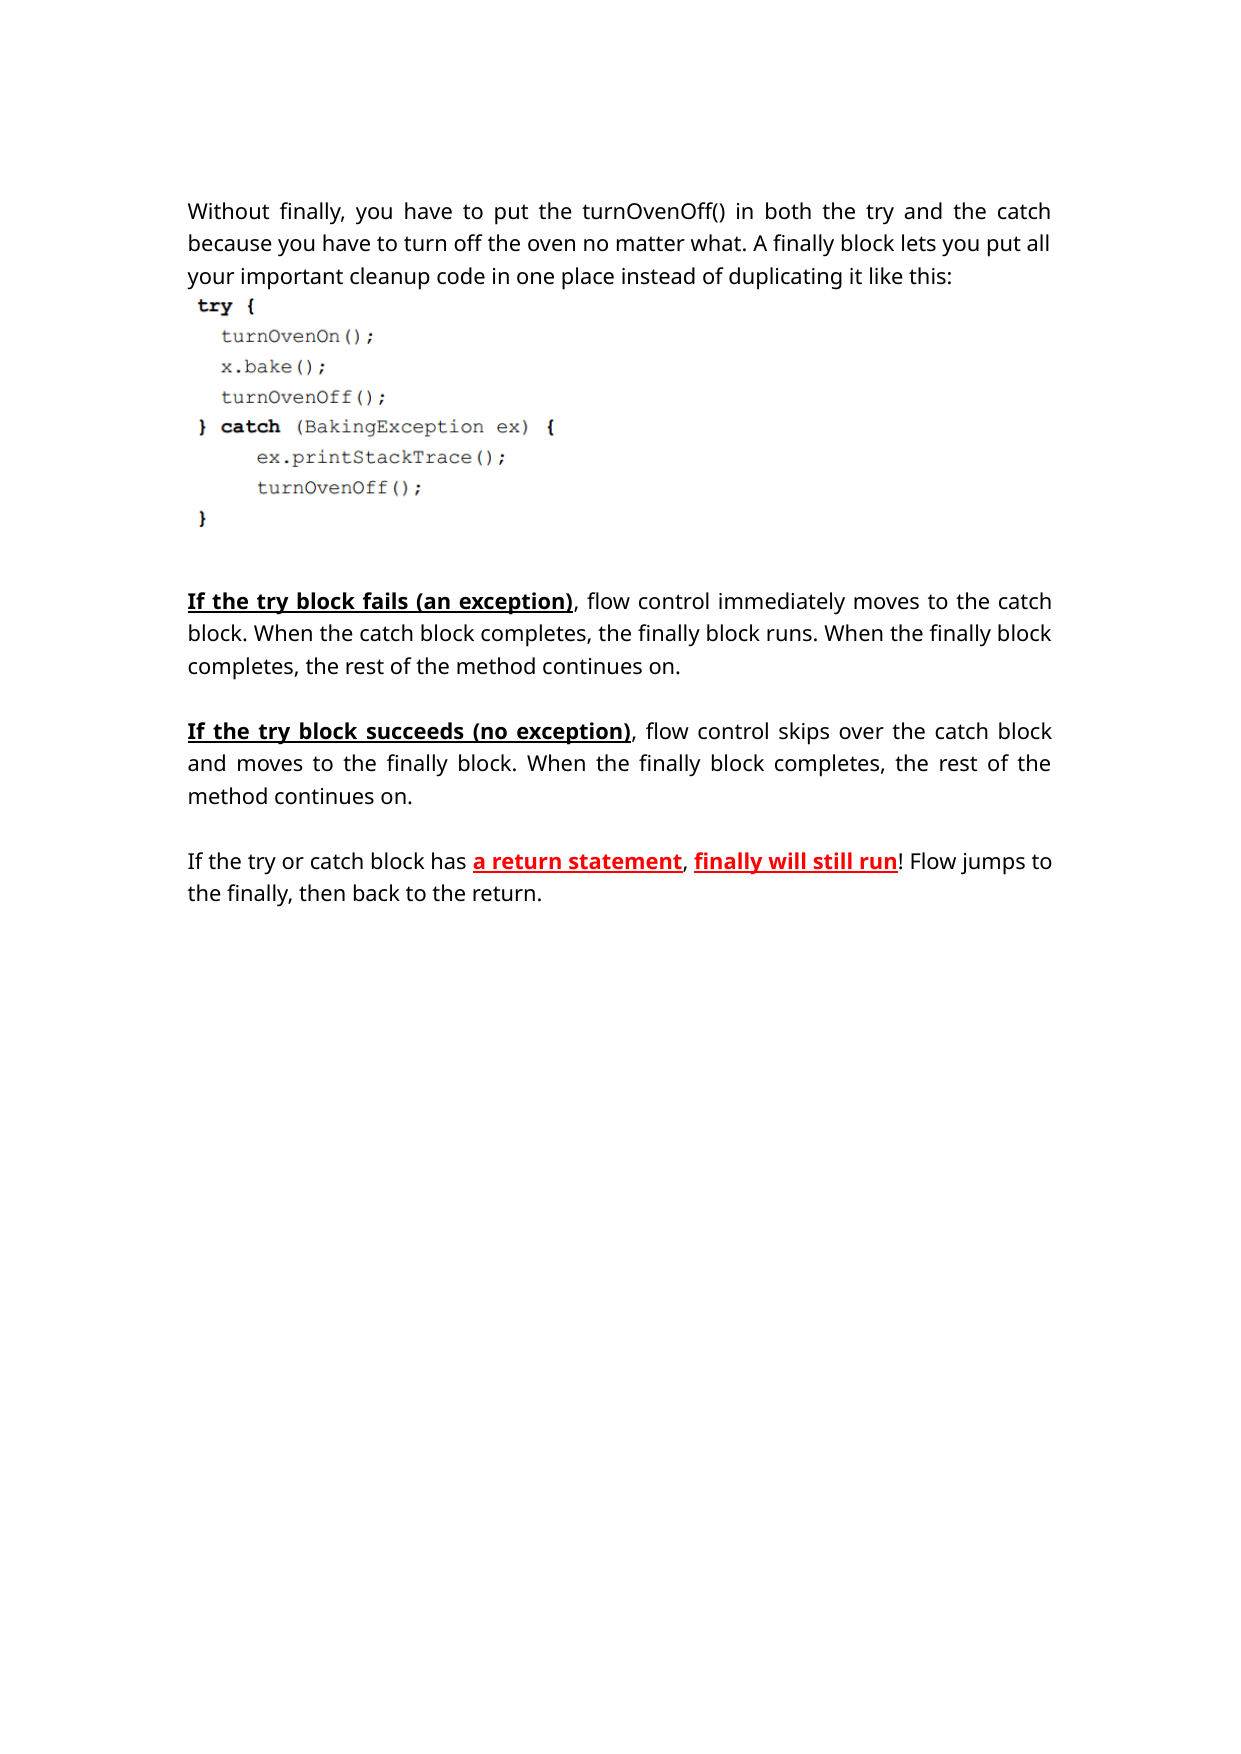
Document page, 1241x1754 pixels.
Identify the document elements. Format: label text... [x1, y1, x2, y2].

text If the try or catch block has a return statement, finally will still run! Flow jumps to the finally, then back to the return. [187, 844, 1053, 909]
text If the try block succeeds (no exception), flow control skips over the catch block and moves to the finally block. When the finally block completes, the rest of the method continues on. [187, 714, 1053, 812]
text Without finally, you have to put the turnOvenOff() in both the try and the catch because you have to turn off the oven no matter what. A finally block lets you put all your important cleanup code in one place instead of duplicating it like this: [187, 194, 1053, 292]
text If the try block fails (an exception), flow control immediately moves to the catch block. When the catch block completes, the finally block runs. When the finally block completes, the rest of the method continues on. [187, 584, 1053, 682]
picture [187, 292, 562, 531]
